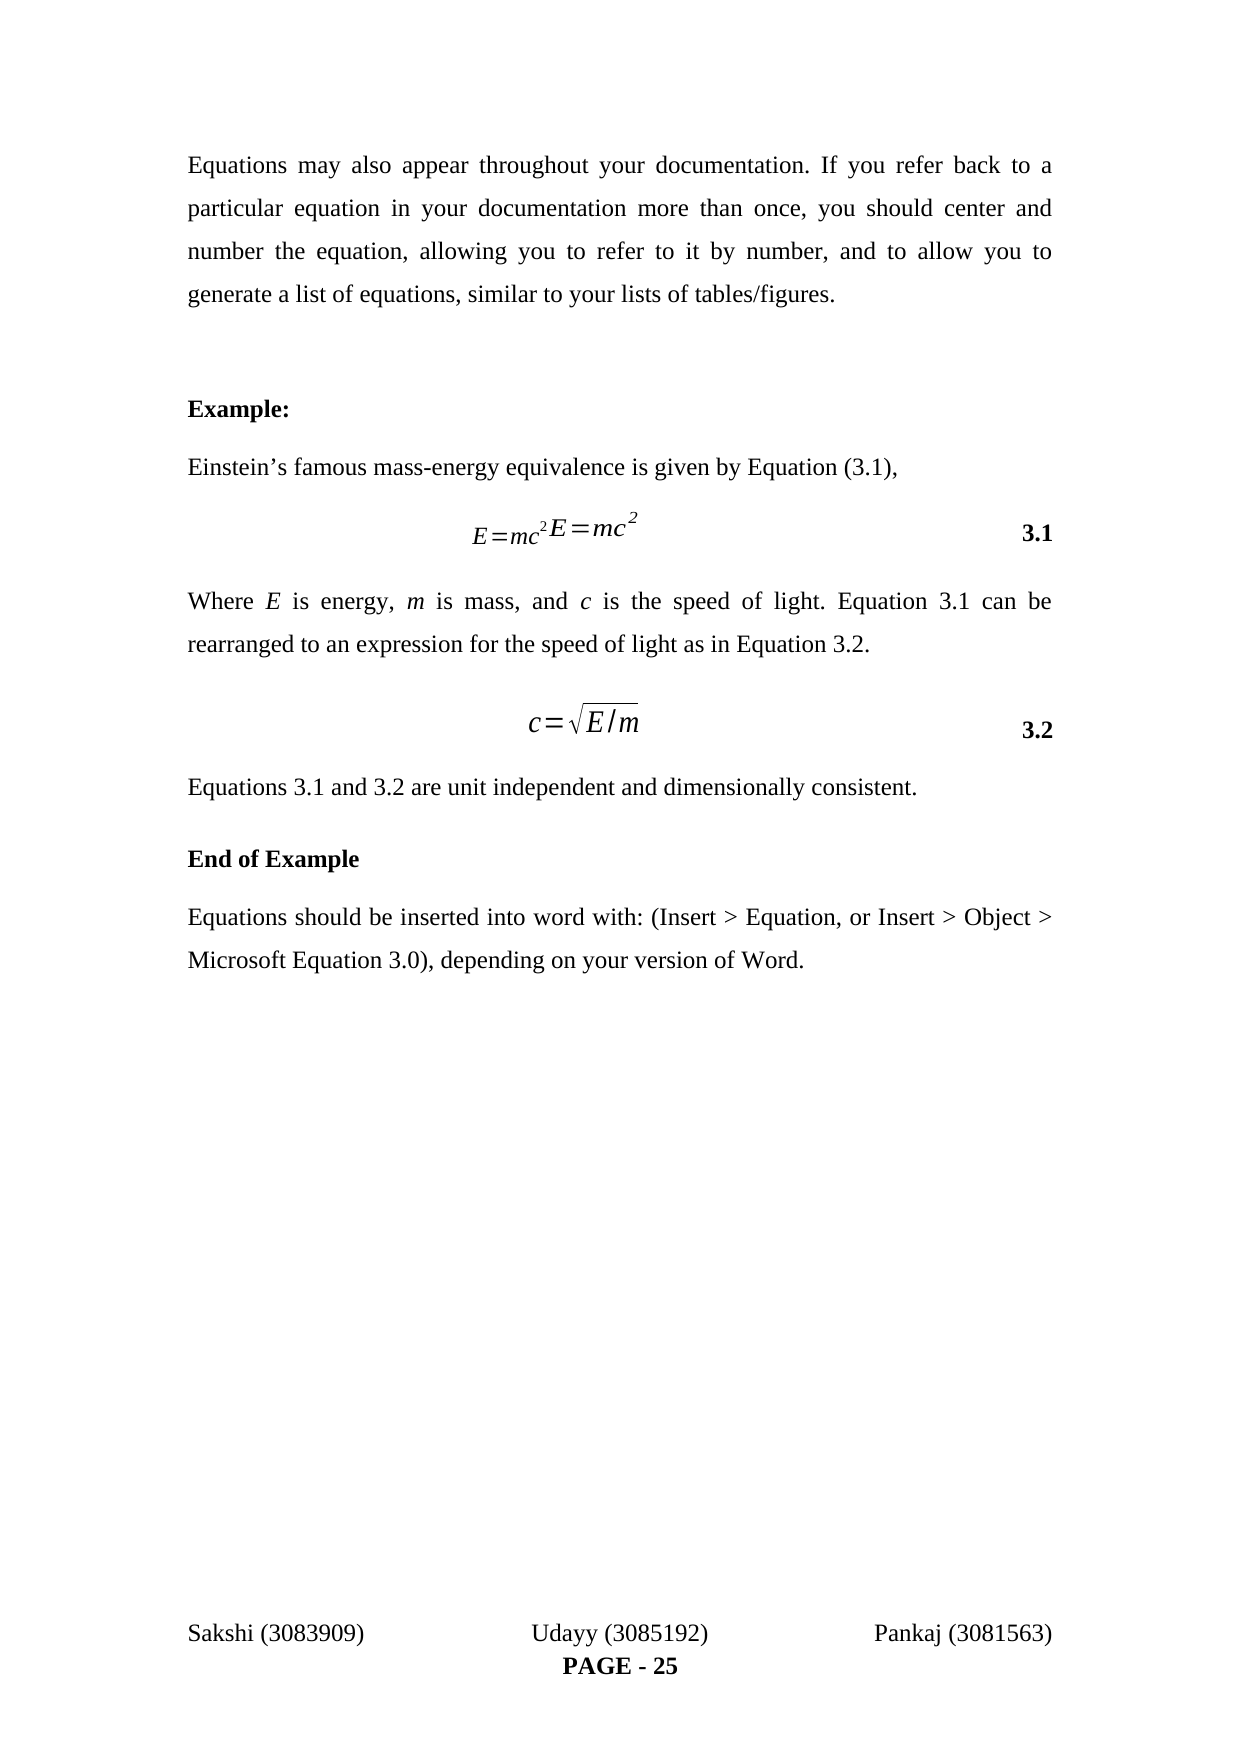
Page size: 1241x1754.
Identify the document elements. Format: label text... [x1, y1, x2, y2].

text 3.2 [187, 701, 1053, 744]
text Example: [187, 394, 1053, 423]
text Equations 3.1 and 3.2 are unit independent and dimensionally consistent. [187, 772, 1053, 801]
text End of Example [187, 844, 1053, 873]
text 3.1 [187, 509, 1053, 557]
text Where E is energy, m is mass, and c is the speed of light. Equation 3.1 can be rearranged to an expression for the speed of light as in Equation 3.2. [187, 586, 1053, 658]
text Equations may also appear throughout your documentation. If you refer back to a particular equation in your documentation more than once, you should center and number the equation, allowing you to refer to it by number, and to allow you to generate a list of equations, similar to your lists of tables/figures. [187, 150, 1053, 308]
text Einstein’s famous mass-energy equivalence is given by Equation (3.1), [187, 452, 1053, 481]
text Equations should be inserted into word with: (Insert > Equation, or Insert > Object > Microsoft Equation 3.0), depending on your version of Word. [187, 902, 1053, 974]
